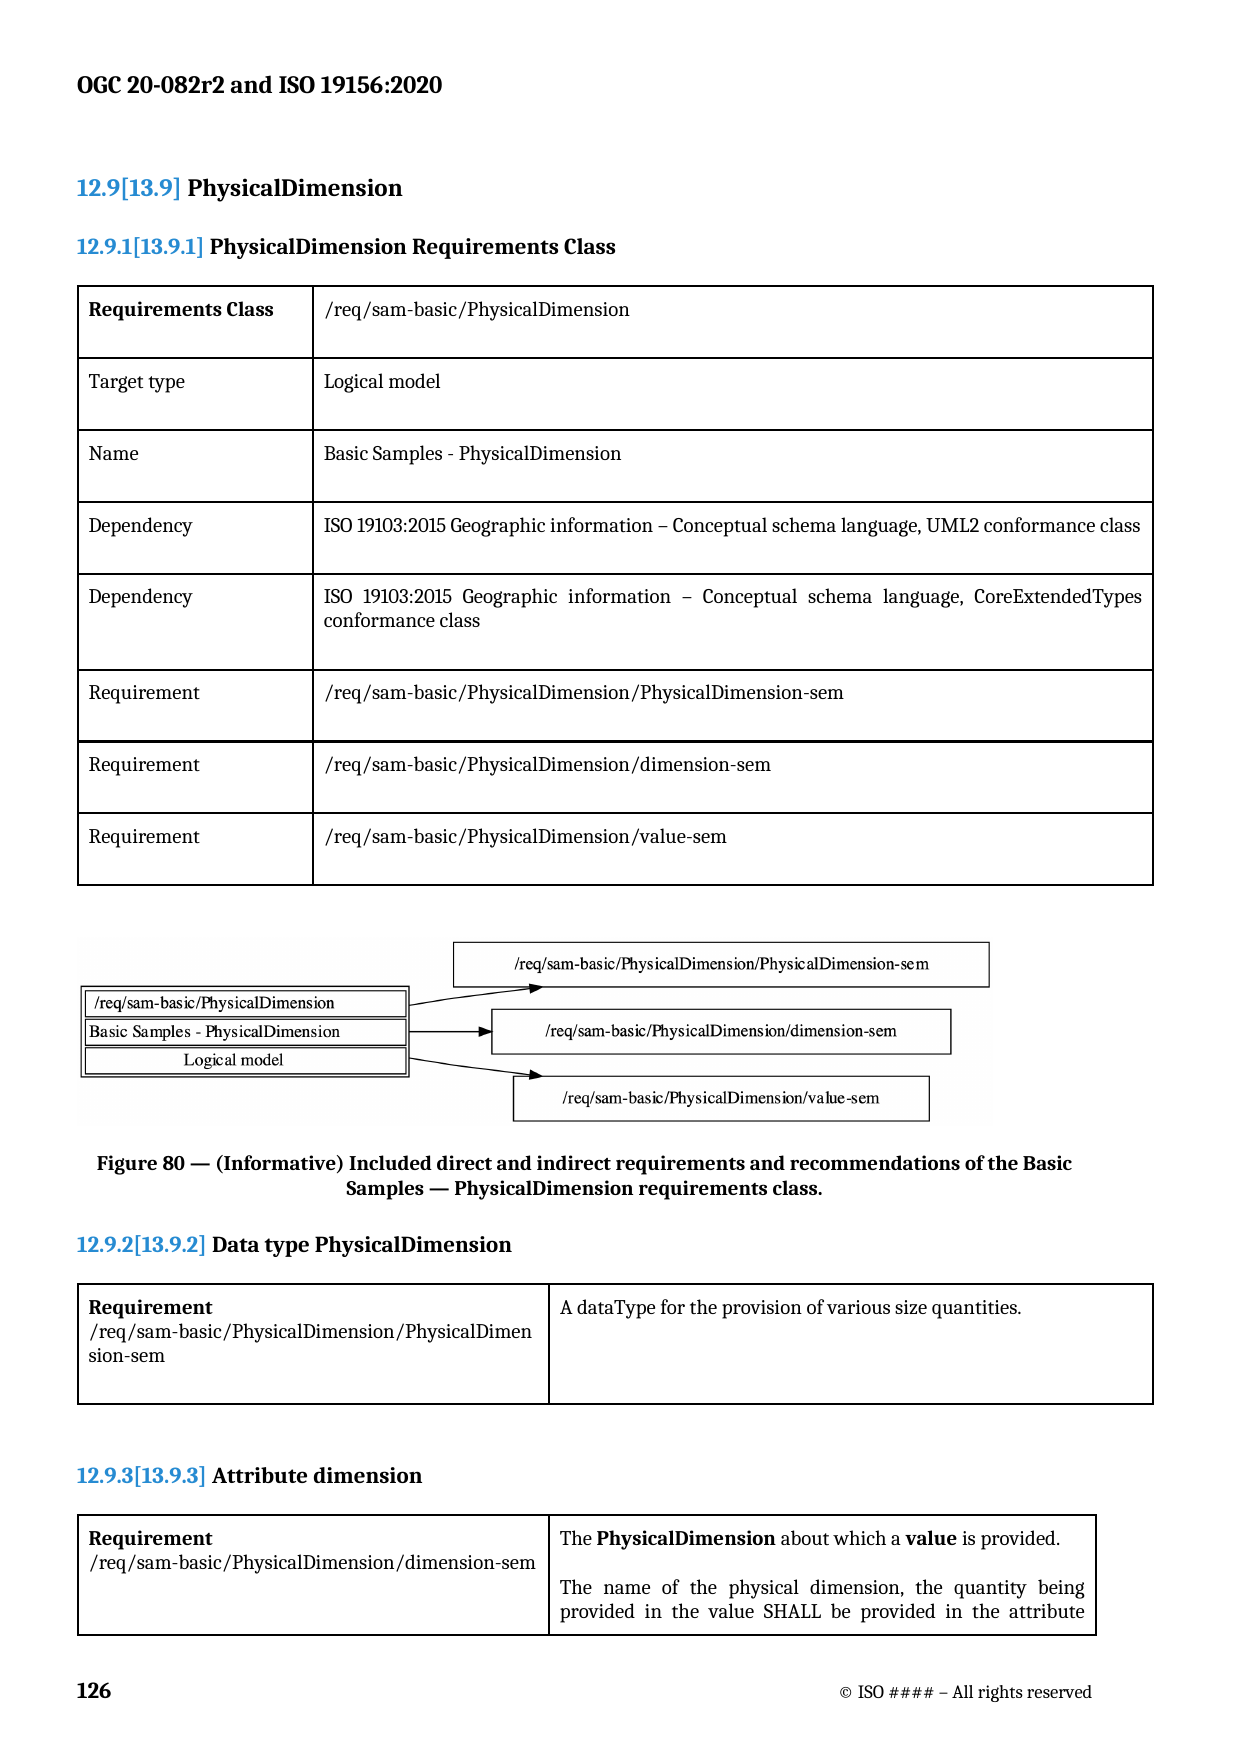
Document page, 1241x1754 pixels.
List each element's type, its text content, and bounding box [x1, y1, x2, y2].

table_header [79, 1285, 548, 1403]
subtitle Data type PhysicalDimension [77, 1232, 1092, 1258]
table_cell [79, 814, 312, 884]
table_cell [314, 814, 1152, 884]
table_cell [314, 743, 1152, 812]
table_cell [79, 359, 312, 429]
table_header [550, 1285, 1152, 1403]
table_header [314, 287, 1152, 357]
subtitle PhysicalDimension [77, 174, 1092, 203]
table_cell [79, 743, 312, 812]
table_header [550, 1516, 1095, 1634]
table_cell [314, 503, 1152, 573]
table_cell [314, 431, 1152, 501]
text Figure 80 — (Informative) Included direct and indirect requirements and recommendations of the Basic Samples — PhysicalDimension requirements class. [77, 1151, 1092, 1201]
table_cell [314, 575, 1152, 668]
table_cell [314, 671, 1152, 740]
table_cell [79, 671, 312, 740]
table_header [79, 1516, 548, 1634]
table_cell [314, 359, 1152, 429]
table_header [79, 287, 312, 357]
subtitle PhysicalDimension Requirements Class [77, 234, 1092, 260]
picture [76, 937, 994, 1126]
subtitle Attribute dimension [77, 1463, 1092, 1489]
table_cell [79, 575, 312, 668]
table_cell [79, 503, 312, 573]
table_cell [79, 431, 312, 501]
